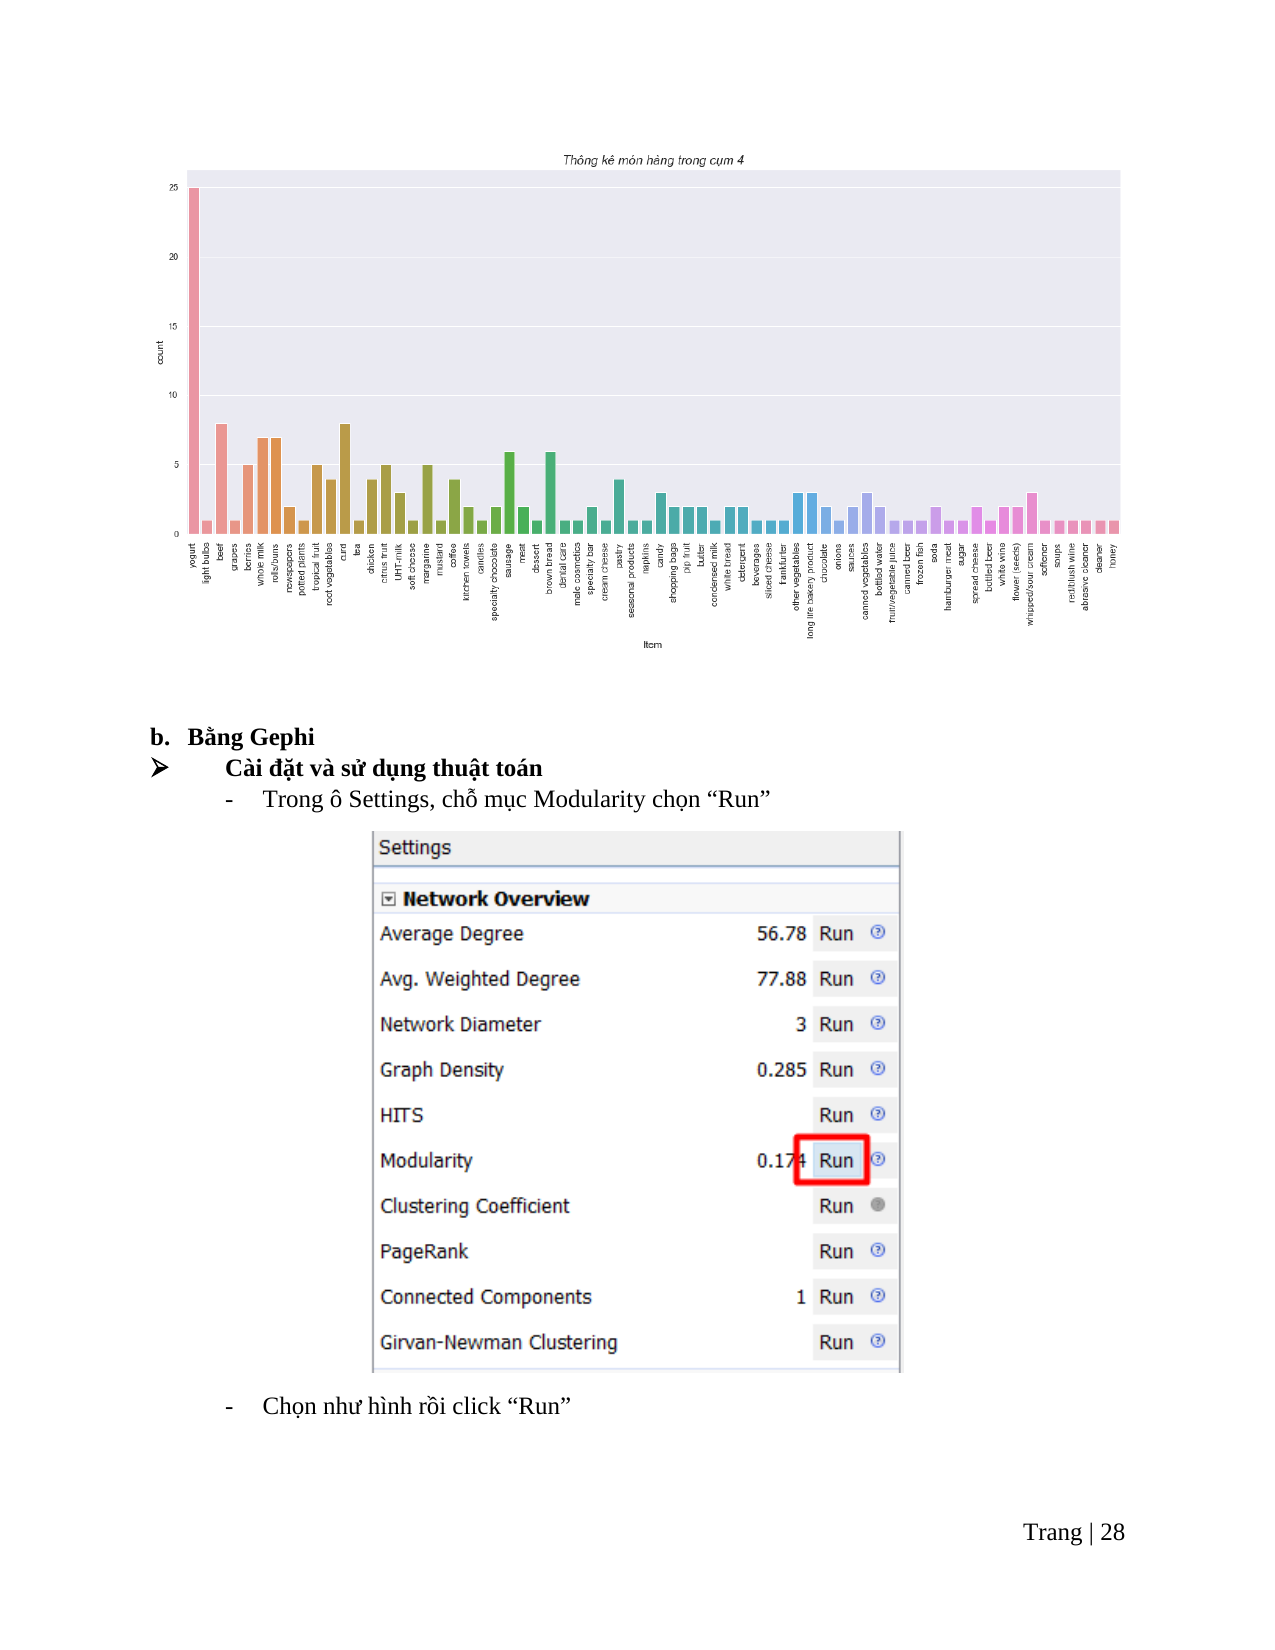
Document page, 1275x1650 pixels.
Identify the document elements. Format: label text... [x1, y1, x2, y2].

list Chọn như hình rồi click “Run” [225, 1391, 1125, 1420]
subtitle Bằng Gephi [150, 722, 1125, 751]
picture [371, 831, 904, 1373]
picture [150, 150, 1125, 655]
list Trong ô Settings, chỗ mục Modularity chọn “Run” [225, 784, 1125, 813]
list Cài đặt và sử dụng thuật toán [150, 753, 1125, 782]
